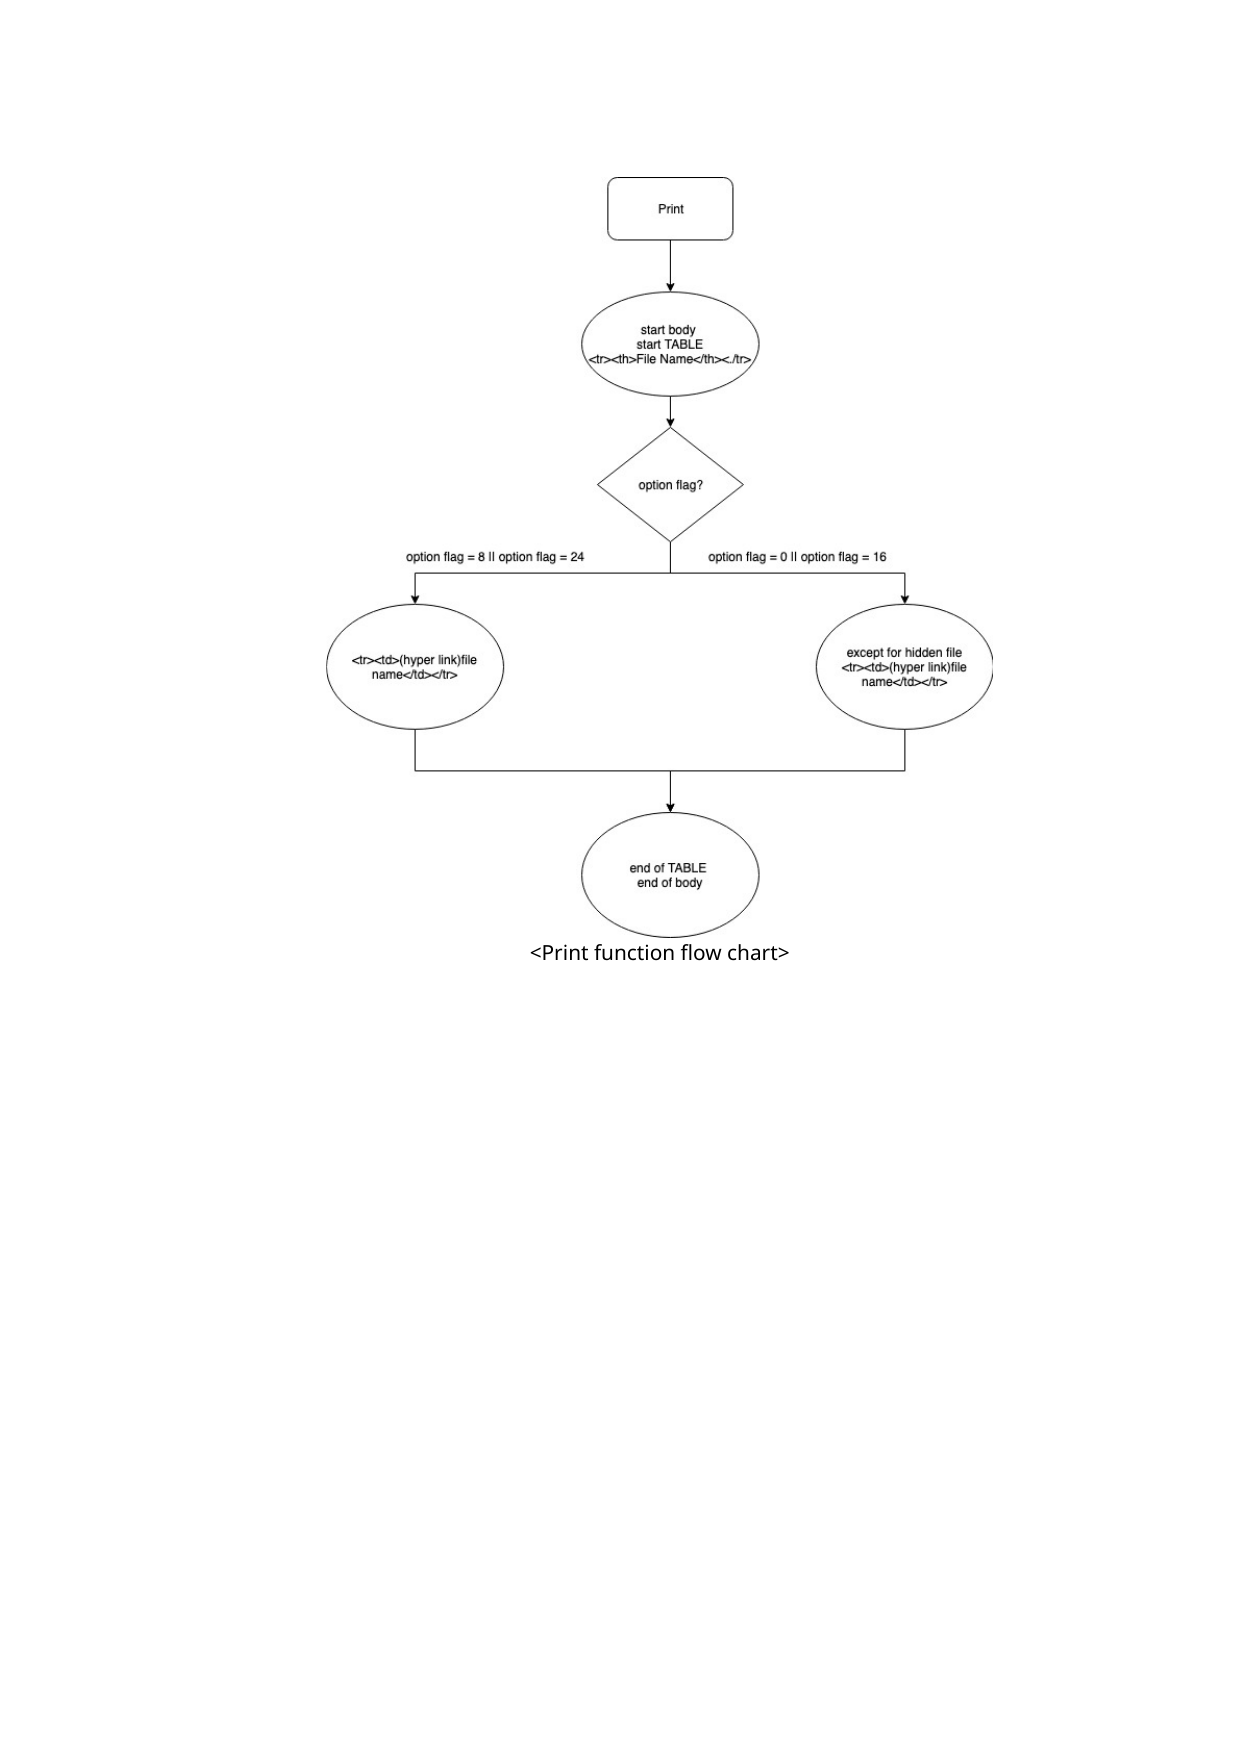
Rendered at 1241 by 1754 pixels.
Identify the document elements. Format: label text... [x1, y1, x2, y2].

picture [326, 177, 993, 938]
list <Print function flow chart> [229, 938, 1090, 966]
